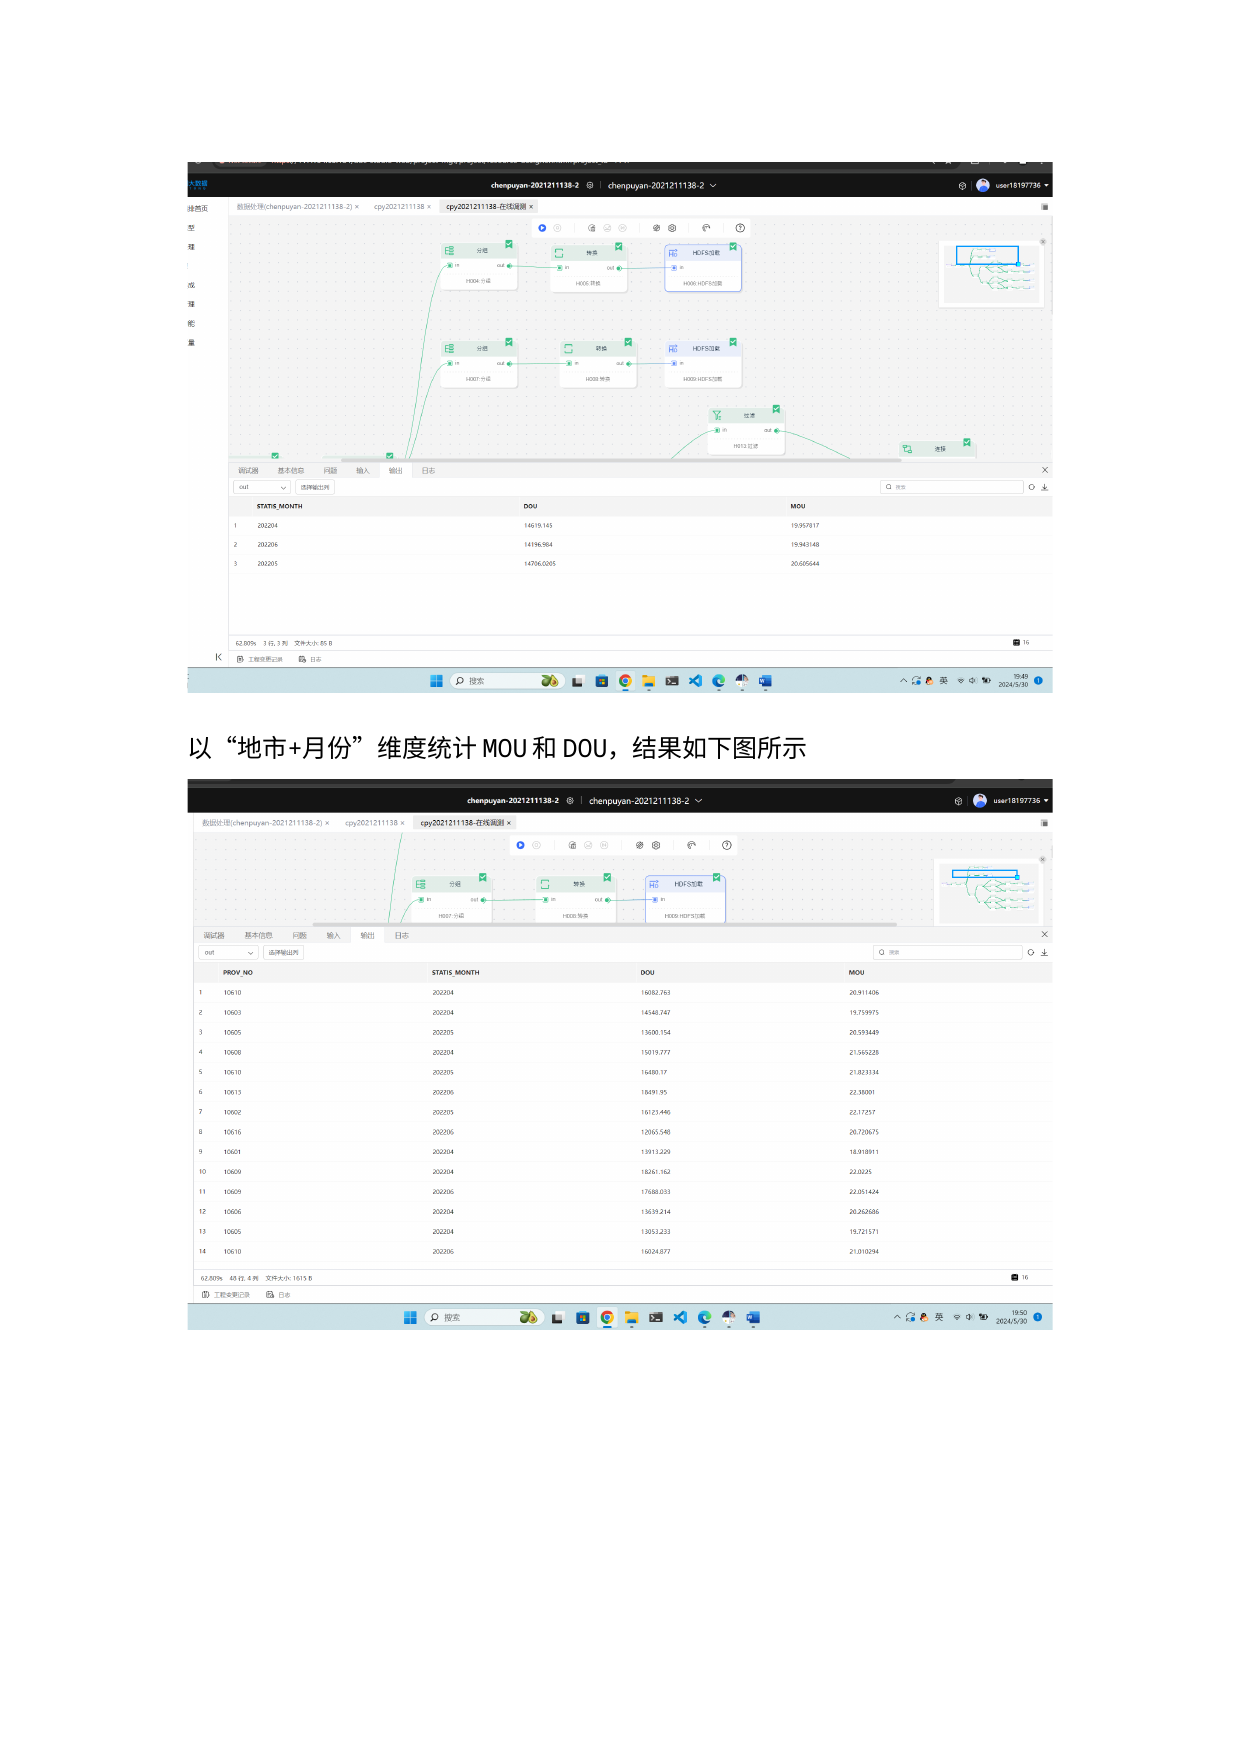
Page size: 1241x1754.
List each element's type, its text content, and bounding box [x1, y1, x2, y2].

picture [187, 779, 1053, 1330]
text 以“地市+月份”维度统计MOU和DOU，结果如下图所示 [187, 714, 1053, 779]
picture [187, 162, 1053, 693]
